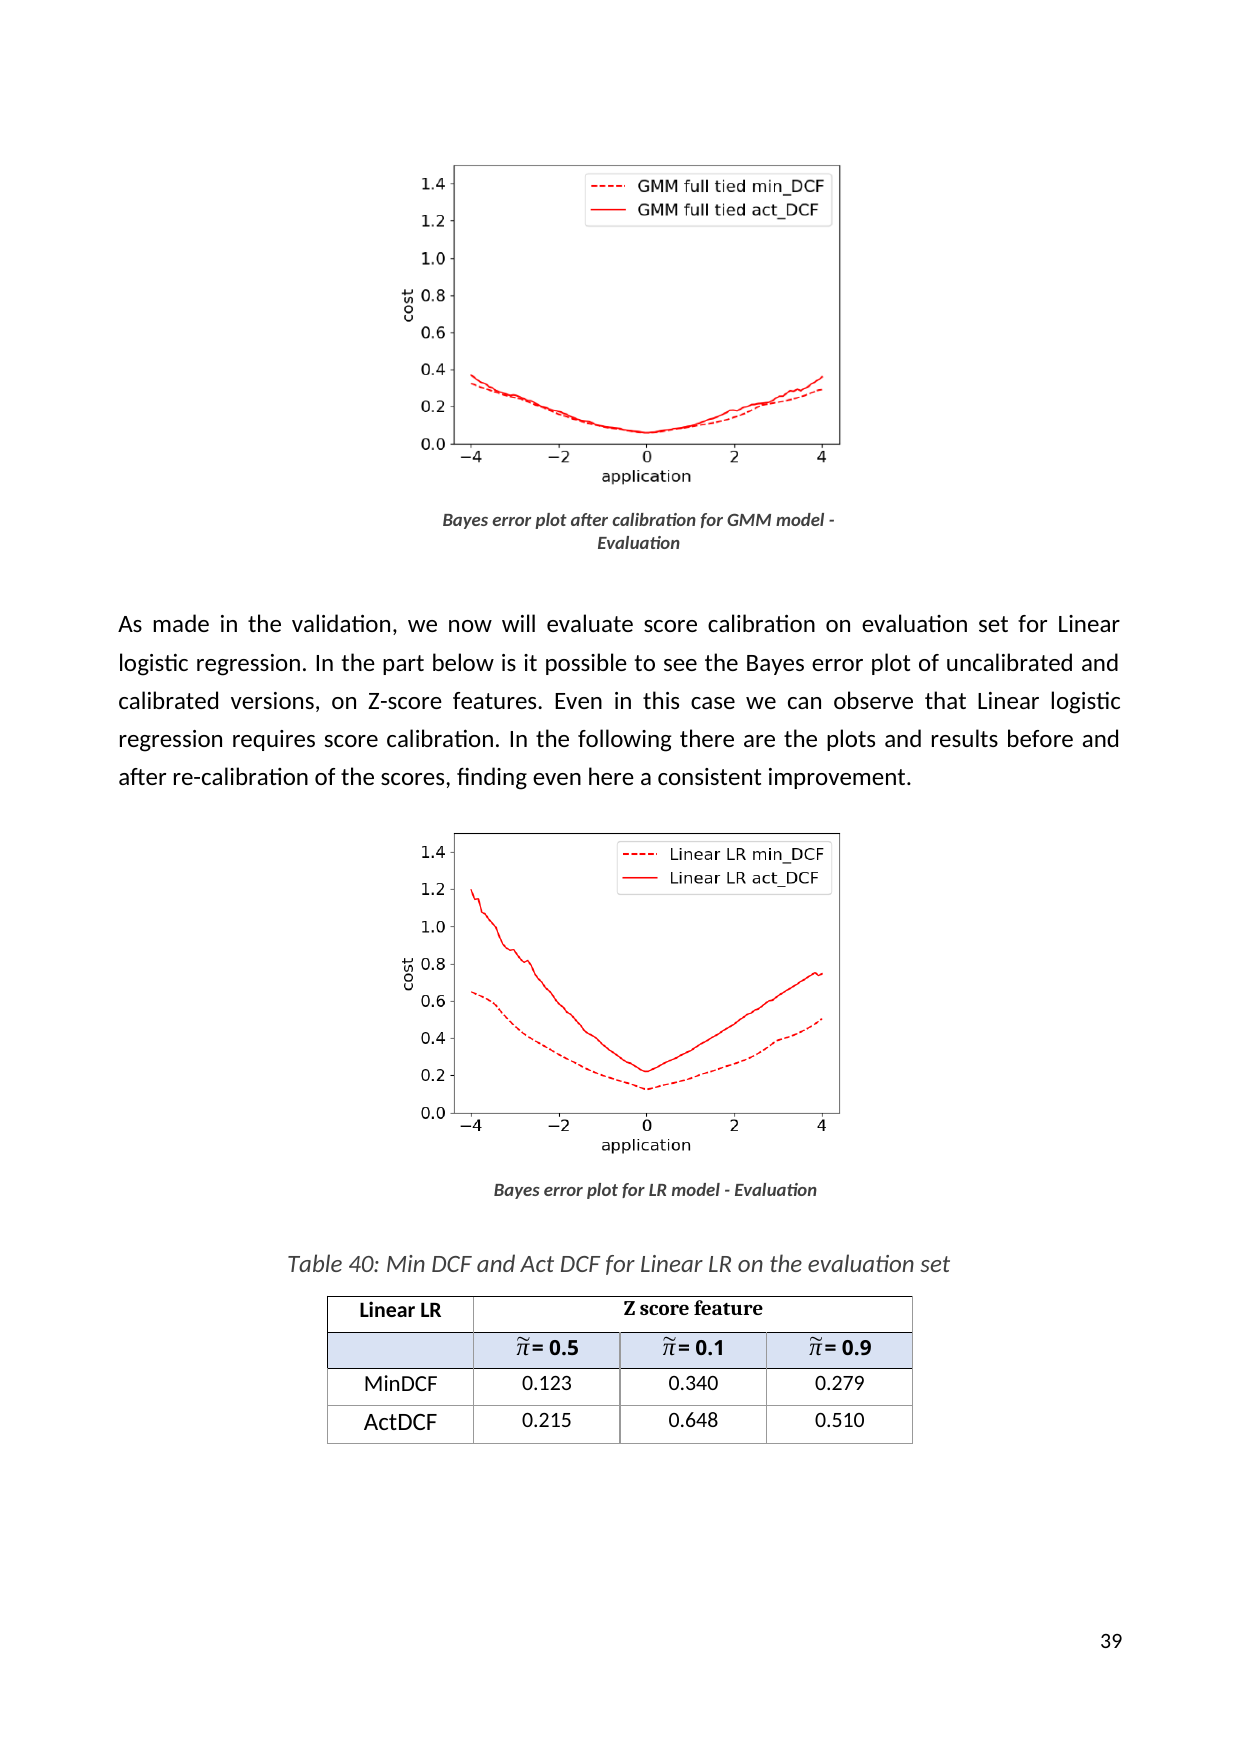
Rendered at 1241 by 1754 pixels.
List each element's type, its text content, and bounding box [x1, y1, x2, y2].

text Table 40: Min DCF and Act DCF for Linear LR on the evaluation set [118, 1248, 1122, 1279]
table_cell [328, 1333, 473, 1368]
text As made in the validation, we now will evaluate score calibration on evaluation set for Linear logistic regression. In the part below is it possible to see the Bayes error plot of uncalibrated and calibrated versions, on Z-score features. Even in this case we can observe that Linear logistic regression requires score calibration. In the following there are the plots and results before and after re-calibration of the scores, finding even here a consistent improvement. [118, 609, 1122, 792]
table_cell MinDCF [328, 1369, 473, 1405]
table_cell = 0.5 [474, 1333, 619, 1368]
table_cell ActDCF [328, 1406, 473, 1443]
table_header Z score feature [474, 1297, 912, 1332]
table_cell 0.340 [621, 1369, 766, 1405]
table_cell = 0.1 [621, 1333, 766, 1368]
picture [383, 147, 857, 502]
table_cell 0.648 [621, 1406, 766, 1443]
table_cell 0.123 [474, 1369, 619, 1405]
table_cell 0.215 [474, 1406, 619, 1443]
table_cell 0.510 [767, 1406, 912, 1443]
picture [383, 816, 857, 1171]
table_cell = 0.9 [767, 1333, 912, 1368]
table_header Linear LR [328, 1297, 473, 1332]
table_cell 0.279 [767, 1369, 912, 1405]
